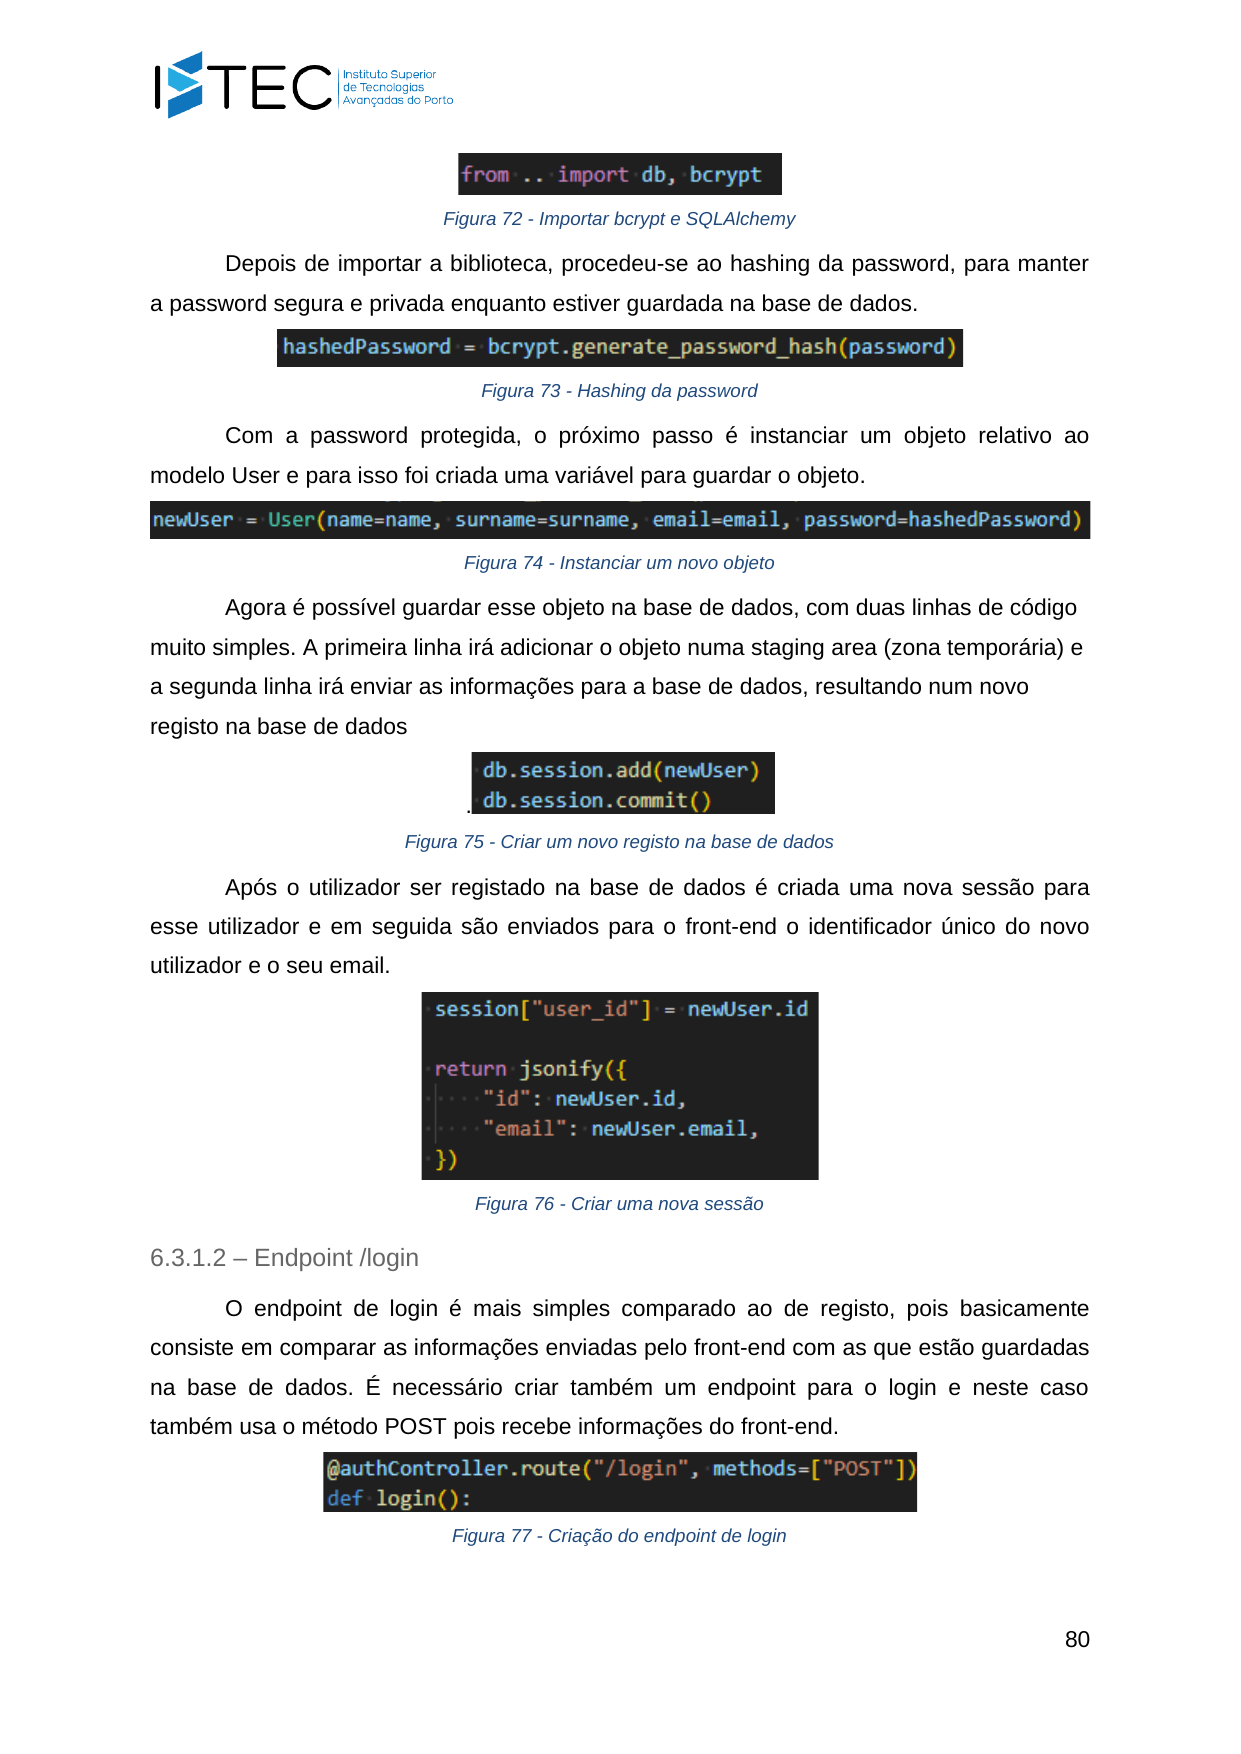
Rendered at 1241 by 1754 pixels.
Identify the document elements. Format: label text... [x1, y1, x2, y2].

picture [471, 752, 775, 814]
text Figura 77 - Criação do endpoint de login [150, 1525, 1090, 1547]
subtitle 6.3.1.2 – Endpoint /login [150, 1243, 1090, 1272]
text Figura 73 - Hashing da password [150, 380, 1090, 401]
text Figura 72 - Importar bcrypt e SQLAlchemy [150, 208, 1090, 229]
picture [150, 51, 454, 129]
text O endpoint de login é mais simples comparado ao de registo, pois basicamente consiste em comparar as informações enviadas pelo front-end com as que estão guardadas na base de dados. É necessário criar também um endpoint para o login e neste caso também usa o método POST pois recebe informações do front-end. [150, 1295, 1090, 1439]
text Depois de importar a biblioteca, procedeu-se ao hashing da password, para manter a password segura e privada enquanto estiver guardada na base de dados. [150, 250, 1090, 316]
picture [458, 153, 782, 195]
text Agora é possível guardar esse objeto na base de dados, com duas linhas de código muito simples. A primeira linha irá adicionar o objeto numa staging area (zona temporária) e a segunda linha irá enviar as informações para a base de dados, resultando num novo registo na base de dados [150, 594, 1090, 739]
text Com a password protegida, o próximo passo é instanciar um objeto relativo ao modelo User e para isso foi criada uma variável para guardar o objeto. [150, 422, 1090, 488]
picture [421, 992, 819, 1180]
picture [277, 329, 964, 367]
picture [150, 501, 1091, 539]
text Figura 74 - Instanciar um novo objeto [150, 552, 1090, 573]
text Após o utilizador ser registado na base de dados é criada uma nova sessão para esse utilizador e em seguida são enviados para o front-end o identificador único do novo utilizador e o seu email. [150, 873, 1090, 979]
text Figura 75 - Criar um novo registo na base de dados [150, 831, 1090, 853]
picture [323, 1452, 918, 1512]
text Figura 76 - Criar uma nova sessão [150, 1193, 1090, 1214]
